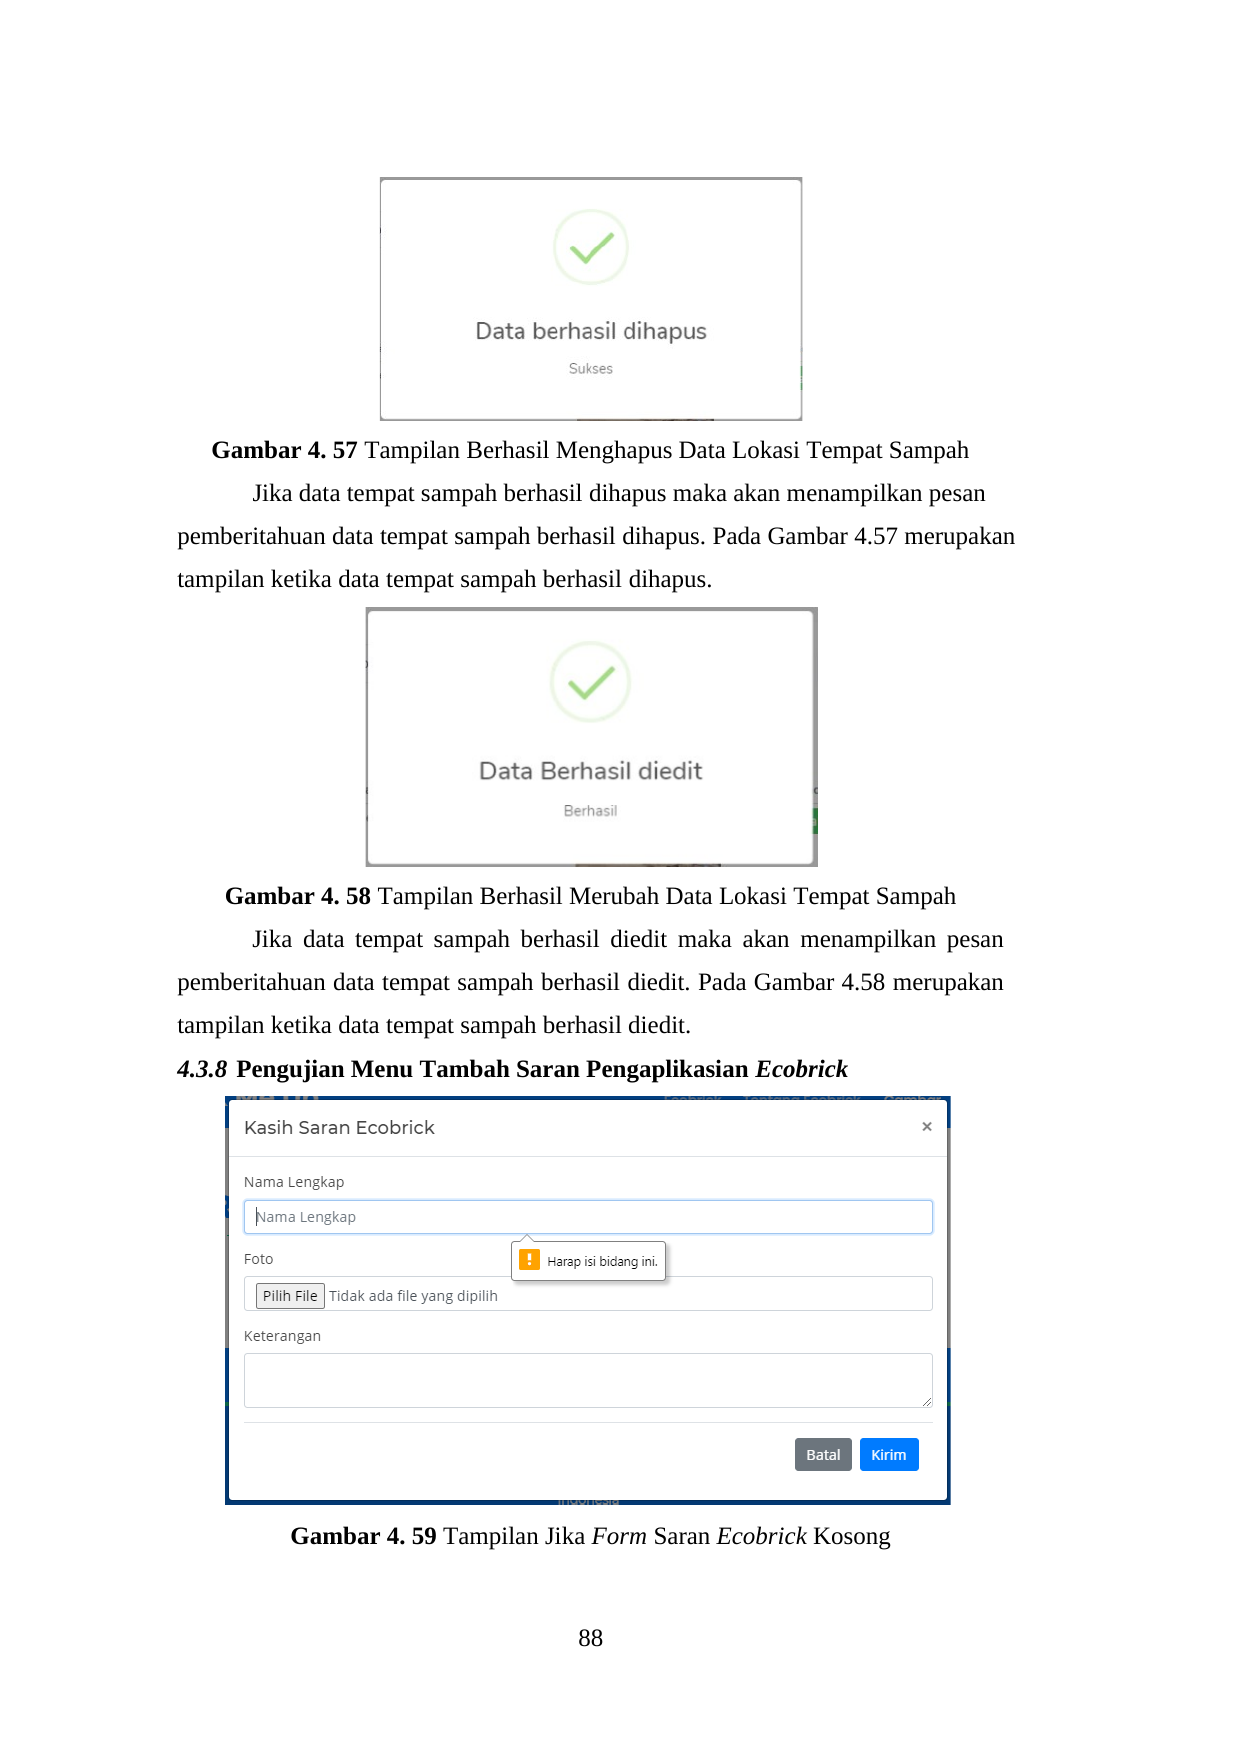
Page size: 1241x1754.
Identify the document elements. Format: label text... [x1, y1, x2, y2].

text Gambar 4. 57 Tampilan Berhasil Menghapus Data Lokasi Tempat Sampah Jika data tempat sampah berhasil dihapus maka akan menampilkan pesan [211, 435, 995, 507]
picture [225, 1096, 951, 1505]
text Gambar 4. 58 Tampilan Berhasil Merubah Data Lokasi Tempat Sampah [224, 881, 1109, 910]
text Jika data tempat sampah berhasil diedit maka akan menampilkan pesan pemberitahuan data tempat sampah berhasil diedit. Pada Gambar 4.58 merupakan tampilan ketika data tempat sampah berhasil diedit. [177, 924, 1004, 1039]
text pemberitahuan data tempat sampah berhasil dihapus. Pada Gambar 4.57 merupakan tampilan ketika data tempat sampah berhasil dihapus. [177, 521, 1064, 593]
picture [379, 177, 803, 421]
picture [365, 607, 818, 867]
subtitle Pengujian Menu Tambah Saran Pengaplikasian Ecobrick [177, 1054, 1109, 1082]
